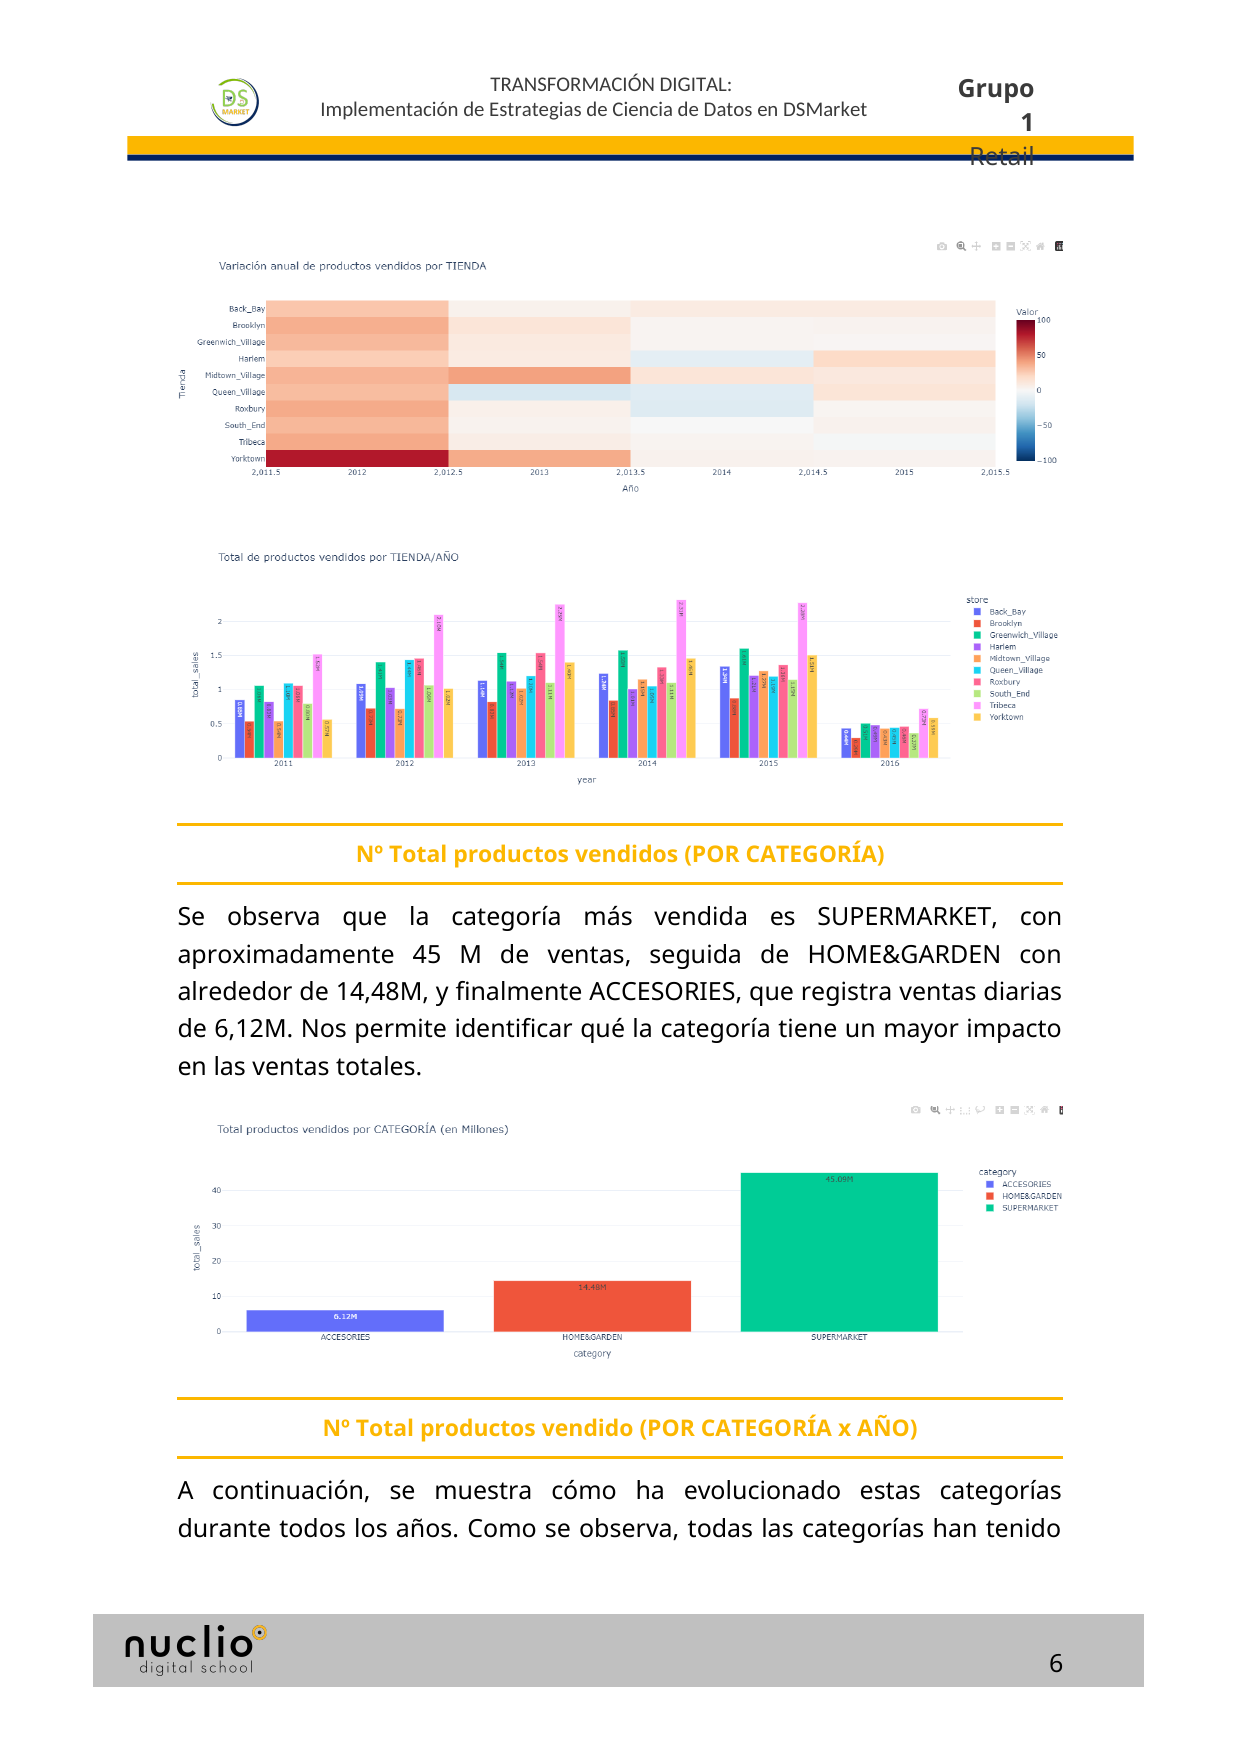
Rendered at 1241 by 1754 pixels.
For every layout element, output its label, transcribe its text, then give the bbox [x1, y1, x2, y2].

picture [177, 241, 1063, 511]
text Se observa que la categoría más vendida es SUPERMARKET, con aproximadamente 45 M de ventas, seguida de HOME&GARDEN con alrededor de 14,48M, y finalmente ACCESORIES, que registra ventas diarias de 6,12M. Nos permite identificar qué la categoría tiene un mayor impacto en las ventas totales. [177, 899, 1063, 1082]
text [177, 1473, 1063, 1544]
picture [125, 1625, 267, 1676]
picture [177, 1106, 1063, 1373]
text Nº Total productos vendidos (POR CATEGORÍA) [177, 826, 1063, 882]
picture [177, 534, 1063, 799]
text Nº Total productos vendido (POR CATEGORÍA x AÑO) [177, 1400, 1063, 1456]
picture [205, 70, 264, 127]
